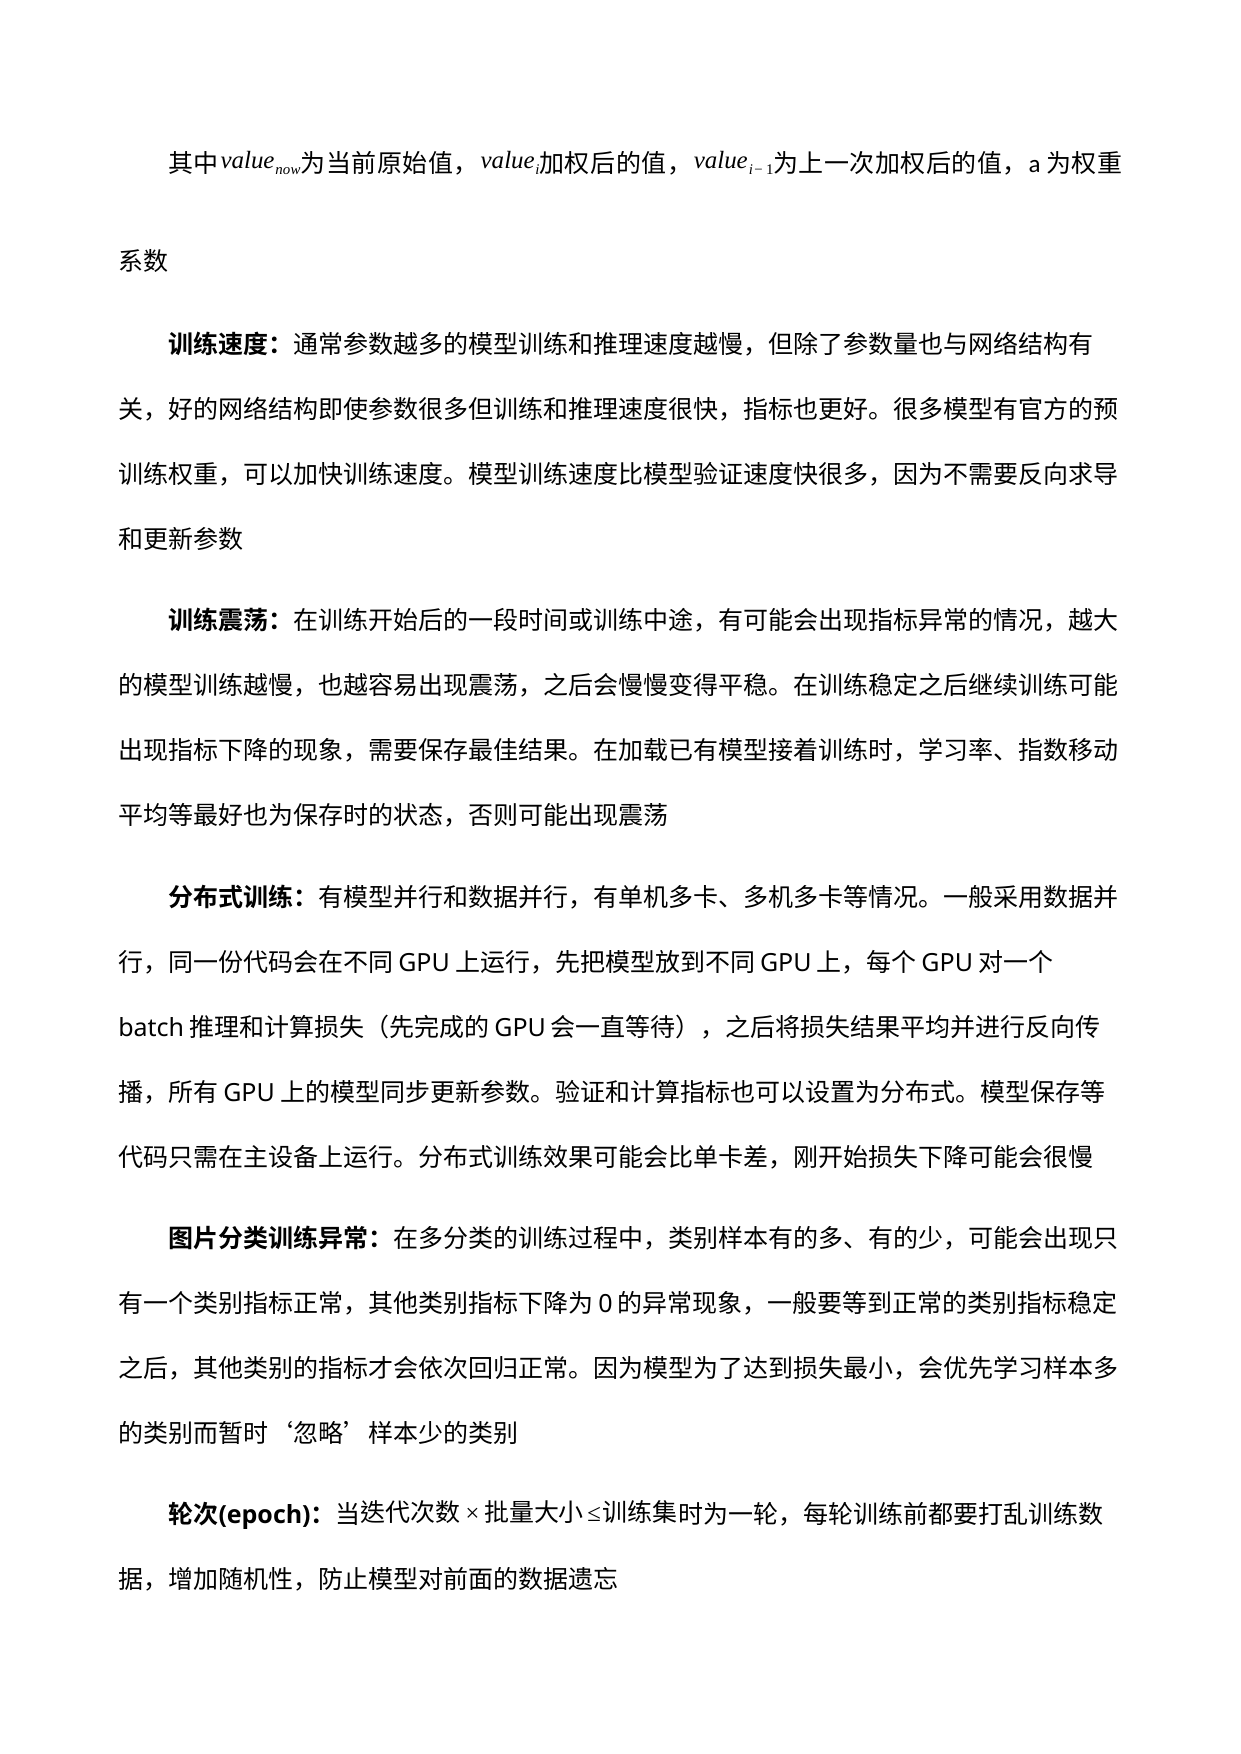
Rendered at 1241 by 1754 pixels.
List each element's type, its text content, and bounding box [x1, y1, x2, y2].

text 训练速度：通常参数越多的模型训练和推理速度越慢，但除了参数量也与网络结构有关，好的网络结构即使参数很多但训练和推理速度很快，指标也更好。很多模型有官方的预训练权重，可以加快训练速度。模型训练速度比模型验证速度快很多，因为不需要反向求导和更新参数 [118, 310, 1122, 570]
text 轮次(epoch)：当时为一轮，每轮训练前都要打乱训练数据，增加随机性，防止模型对前面的数据遗忘 [118, 1481, 1122, 1611]
text 训练震荡：在训练开始后的一段时间或训练中途，有可能会出现指标异常的情况，越大的模型训练越慢，也越容易出现震荡，之后会慢慢变得平稳。在训练稳定之后继续训练可能出现指标下降的现象，需要保存最佳结果。在加载已有模型接着训练时，学习率、指数移动平均等最好也为保存时的状态，否则可能出现震荡 [118, 586, 1122, 846]
text 图片分类训练异常：在多分类的训练过程中，类别样本有的多、有的少，可能会出现只有一个类别指标正常，其他类别指标下降为0的异常现象，一般要等到正常的类别指标稳定之后，其他类别的指标才会依次回归正常。因为模型为了达到损失最小，会优先学习样本多的类别而暂时‘忽略’样本少的类别 [118, 1204, 1122, 1464]
text 其中为当前原始值，加权后的值，为上一次加权后的值，a为权重系数 [118, 129, 1122, 292]
text 分布式训练：有模型并行和数据并行，有单机多卡、多机多卡等情况。一般采用数据并行，同一份代码会在不同GPU上运行，先把模型放到不同GPU上，每个GPU对一个batch推理和计算损失（先完成的GPU会一直等待），之后将损失结果平均并进行反向传播，所有GPU上的模型同步更新参数。验证和计算指标也可以设置为分布式。模型保存等代码只需在主设备上运行。分布式训练效果可能会比单卡差，刚开始损失下降可能会很慢 [118, 863, 1122, 1188]
